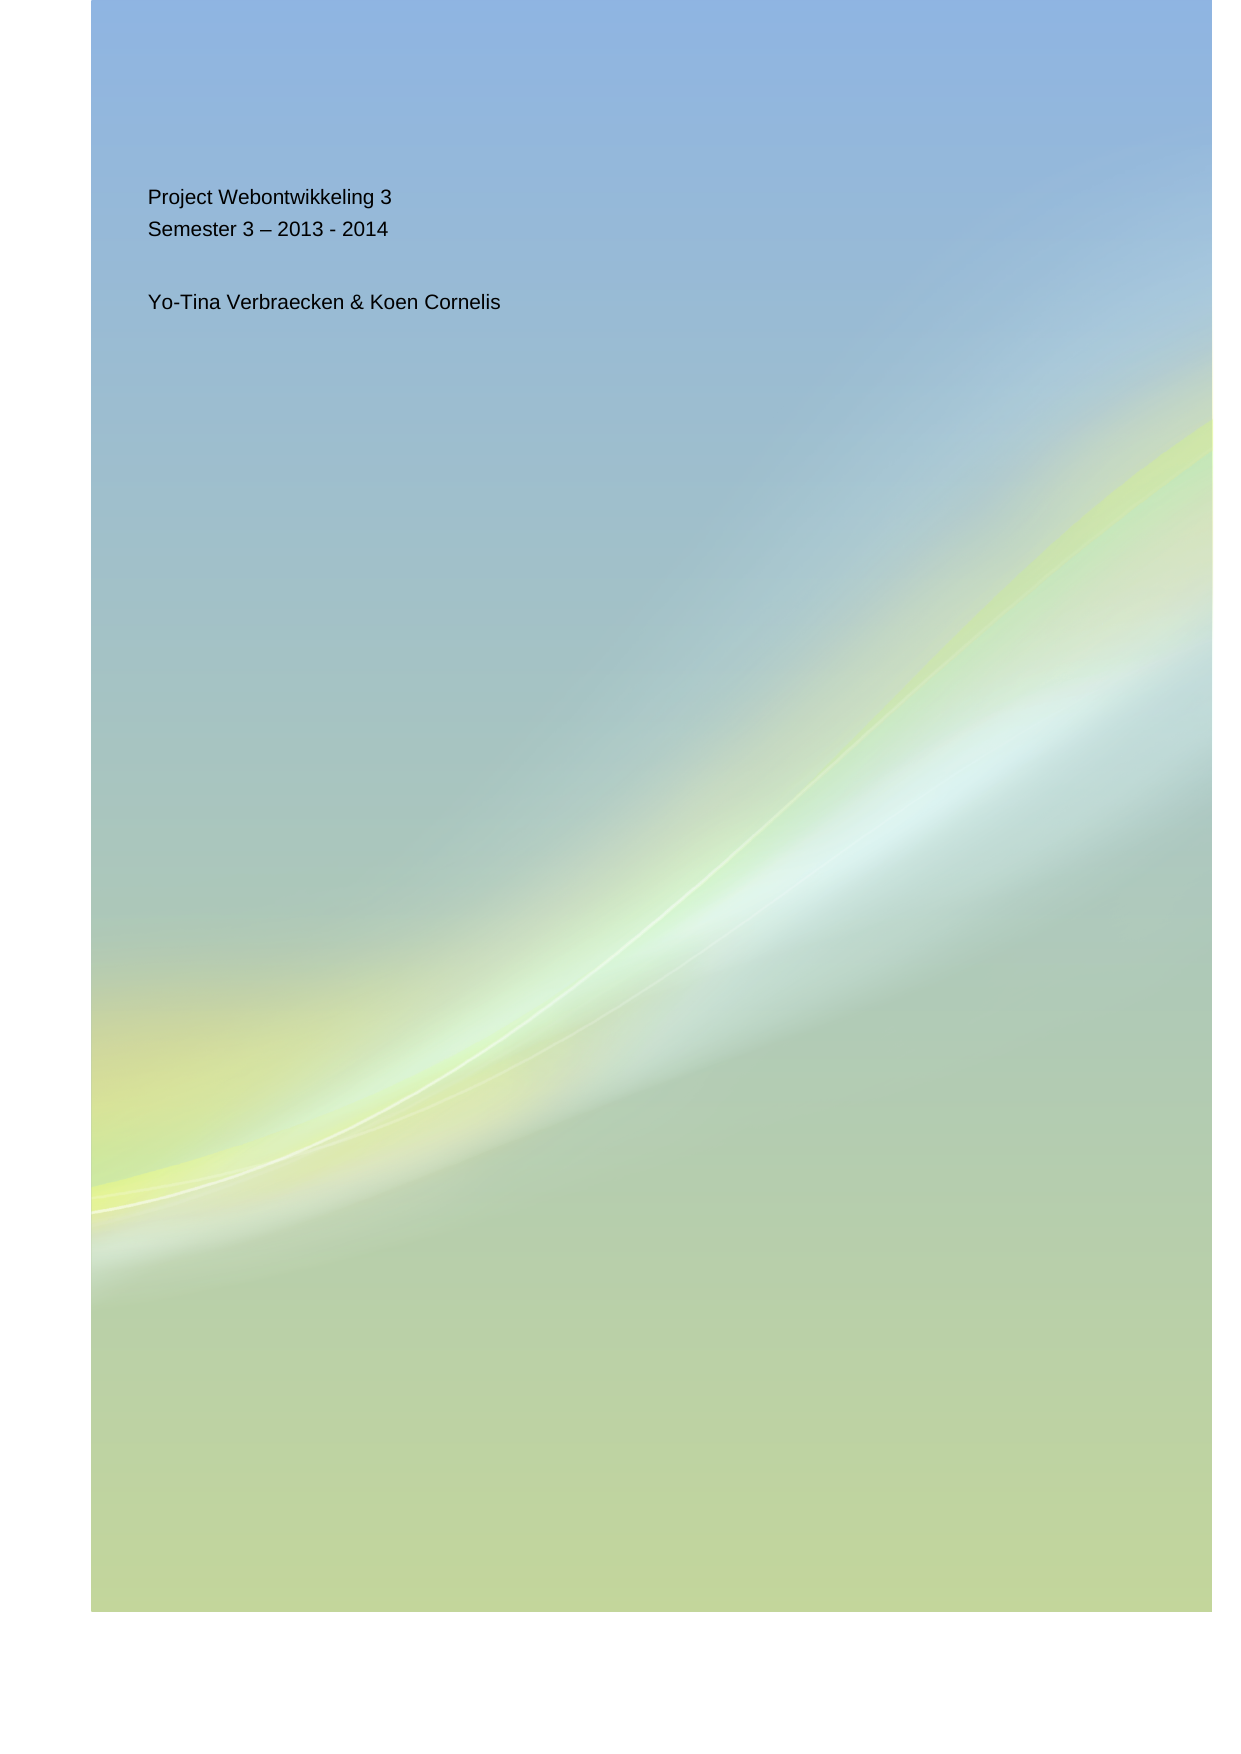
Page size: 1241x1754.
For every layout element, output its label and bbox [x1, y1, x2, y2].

picture [91, 52, 1214, 1452]
